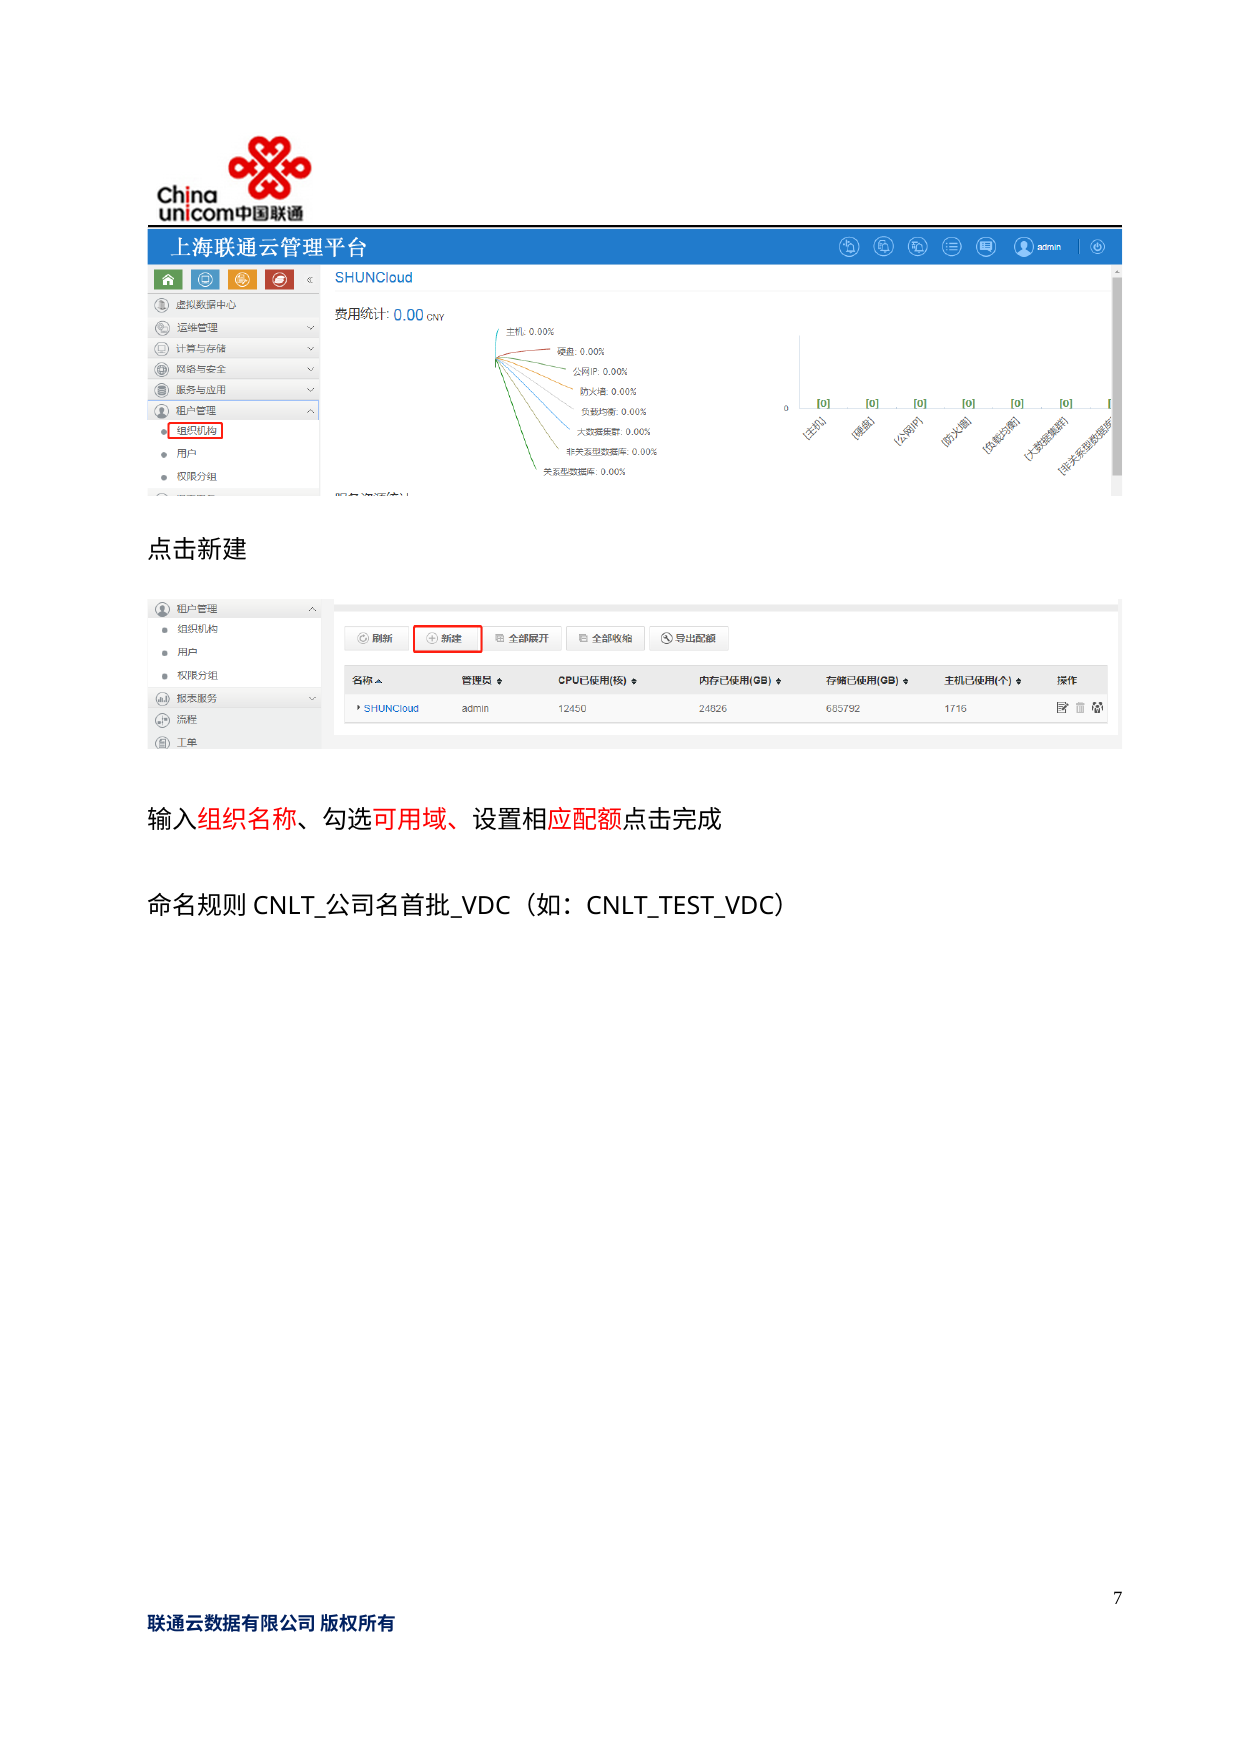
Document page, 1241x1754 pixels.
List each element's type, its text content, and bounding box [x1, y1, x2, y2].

text 输入组织名称、勾选可用域、设置相应配额点击完成 [148, 784, 1122, 852]
picture [147, 124, 313, 223]
picture [147, 599, 1123, 749]
text 点击新建 [148, 514, 1122, 582]
text 命名规则CNLT_公司名首批_VDC（如：CNLT_TEST_VDC） [148, 870, 1122, 938]
picture [147, 227, 1123, 496]
